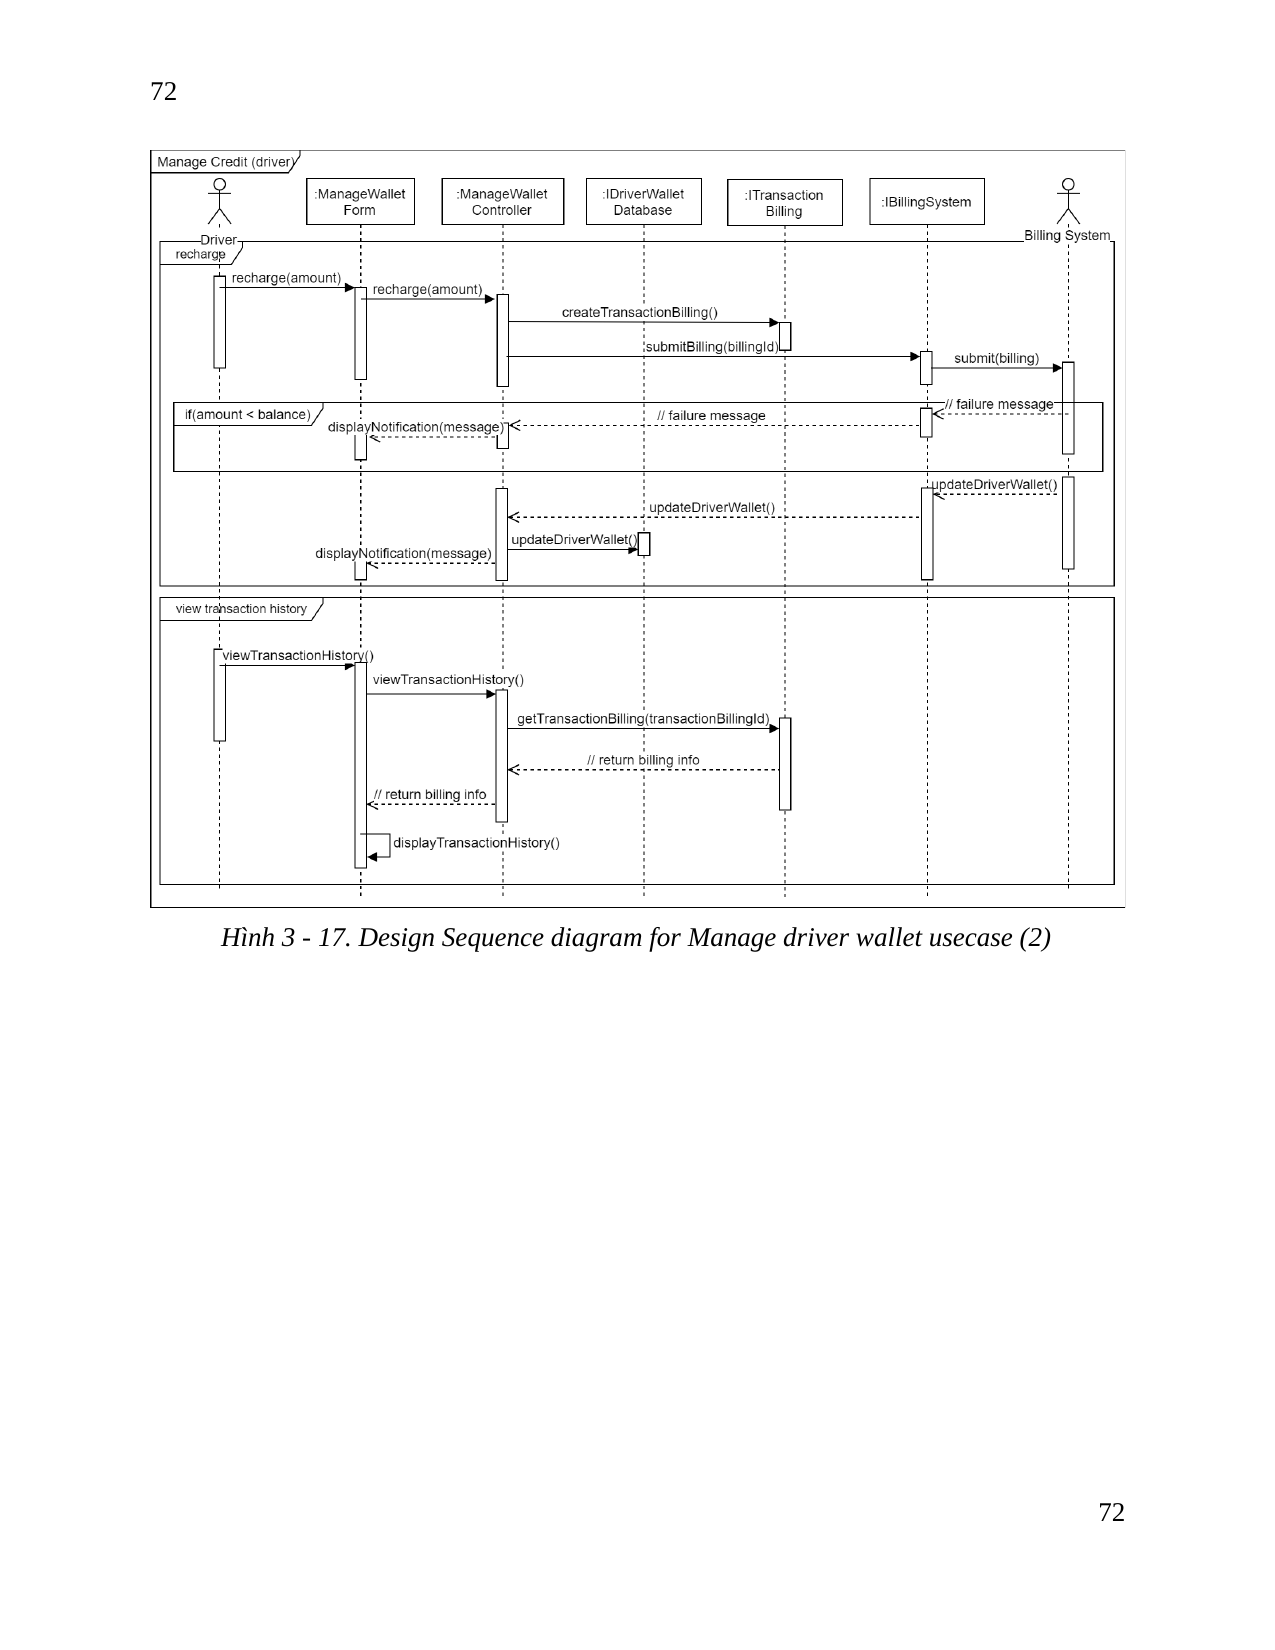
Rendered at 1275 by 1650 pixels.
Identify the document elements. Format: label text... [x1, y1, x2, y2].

picture [150, 150, 1125, 909]
text Hình 3 - 17. Design Sequence diagram for Manage driver wallet usecase (2) [150, 921, 1125, 952]
